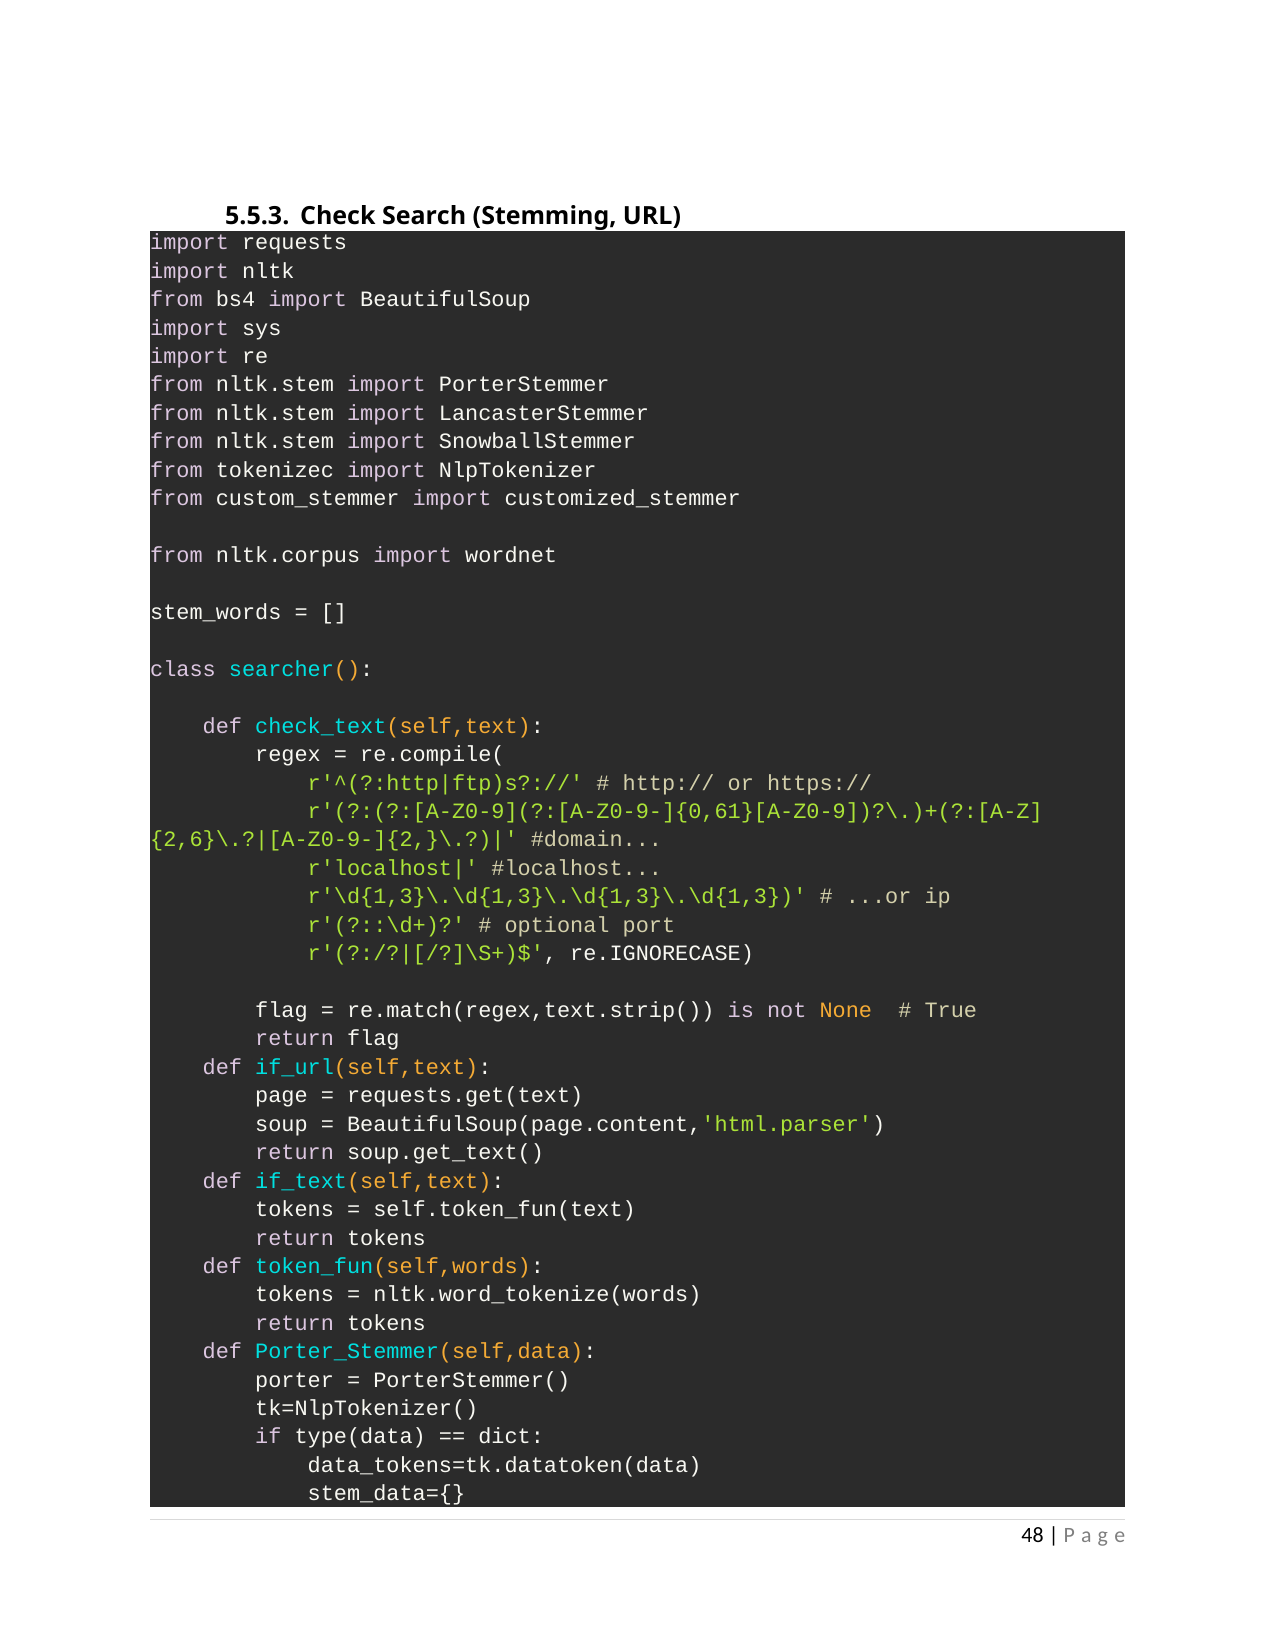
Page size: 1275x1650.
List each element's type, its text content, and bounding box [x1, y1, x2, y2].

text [150, 231, 1125, 1507]
subtitle Check Search (Stemming, URL) [225, 197, 1125, 231]
